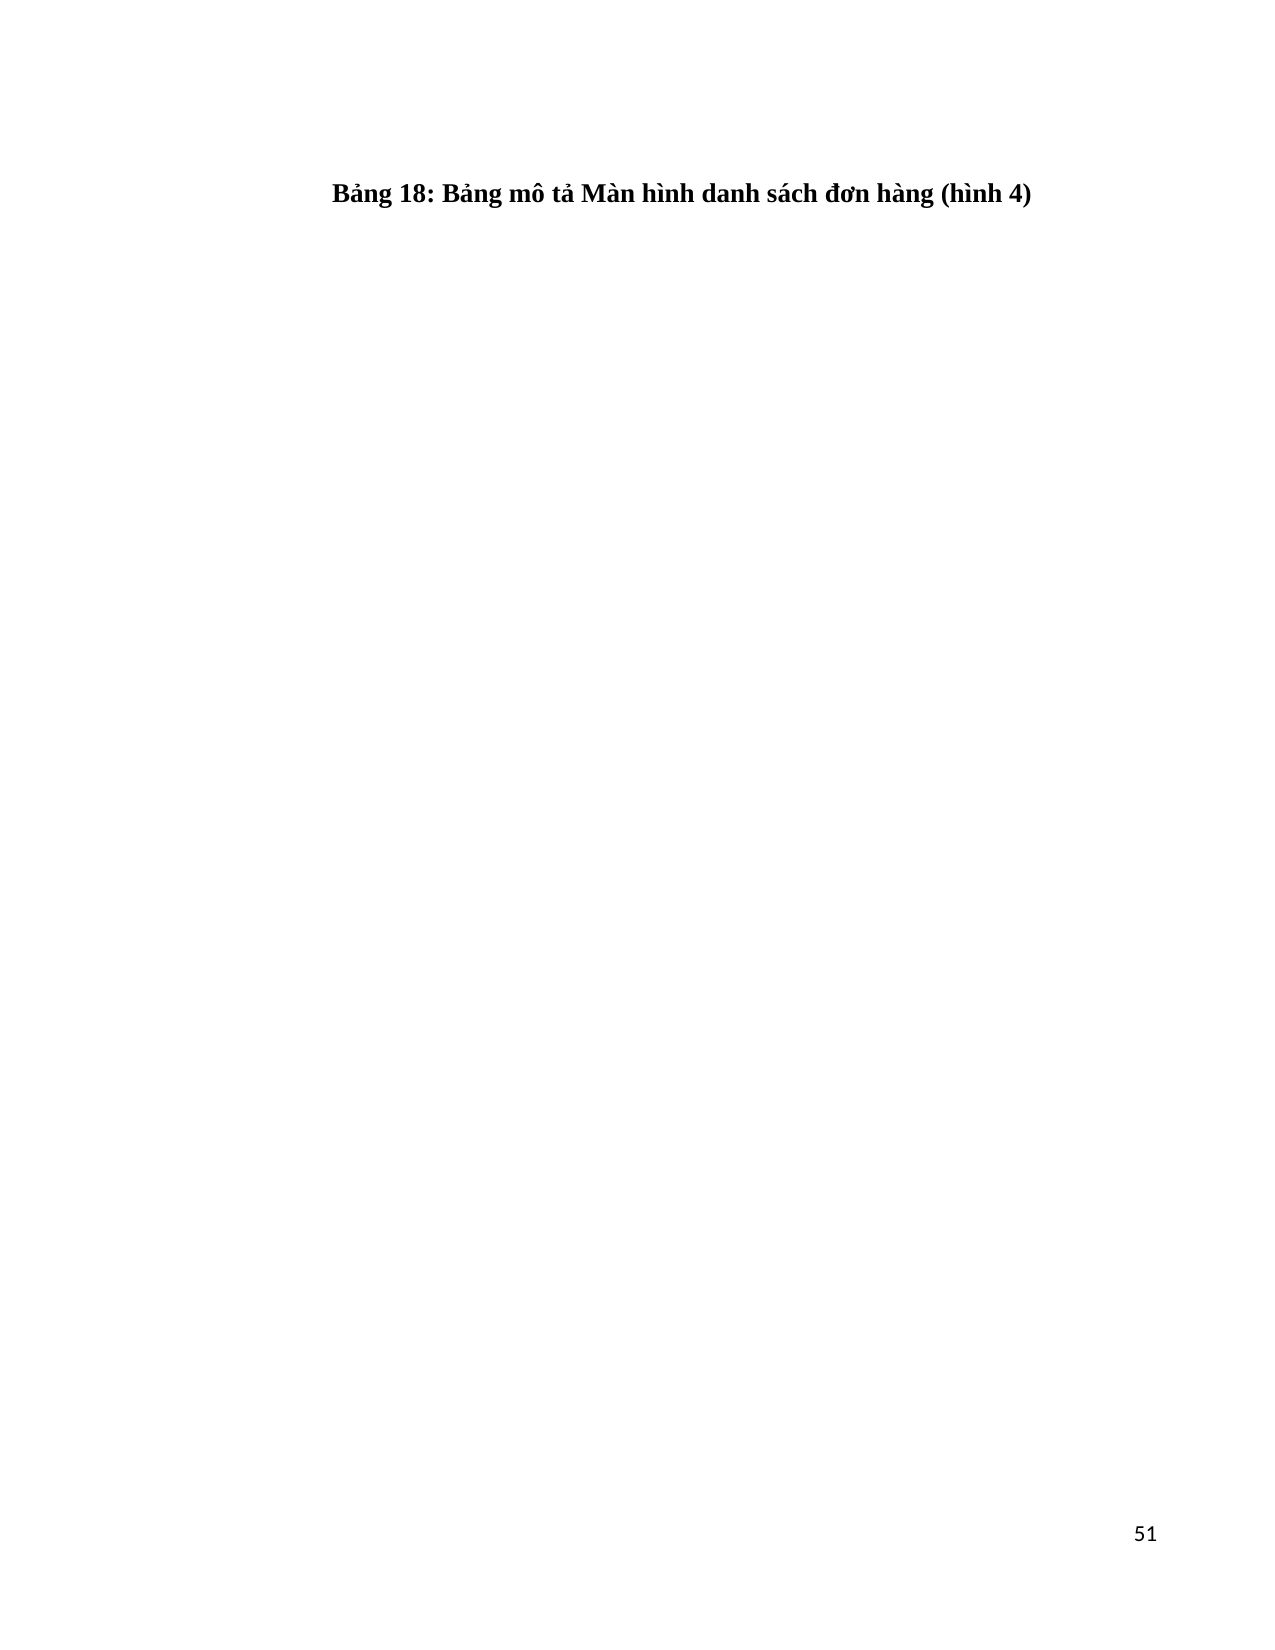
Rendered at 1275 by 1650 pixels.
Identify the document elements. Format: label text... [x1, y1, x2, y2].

text Bảng 18: Bảng mô tả Màn hình danh sách đơn hàng (hình 4) [207, 177, 1157, 208]
